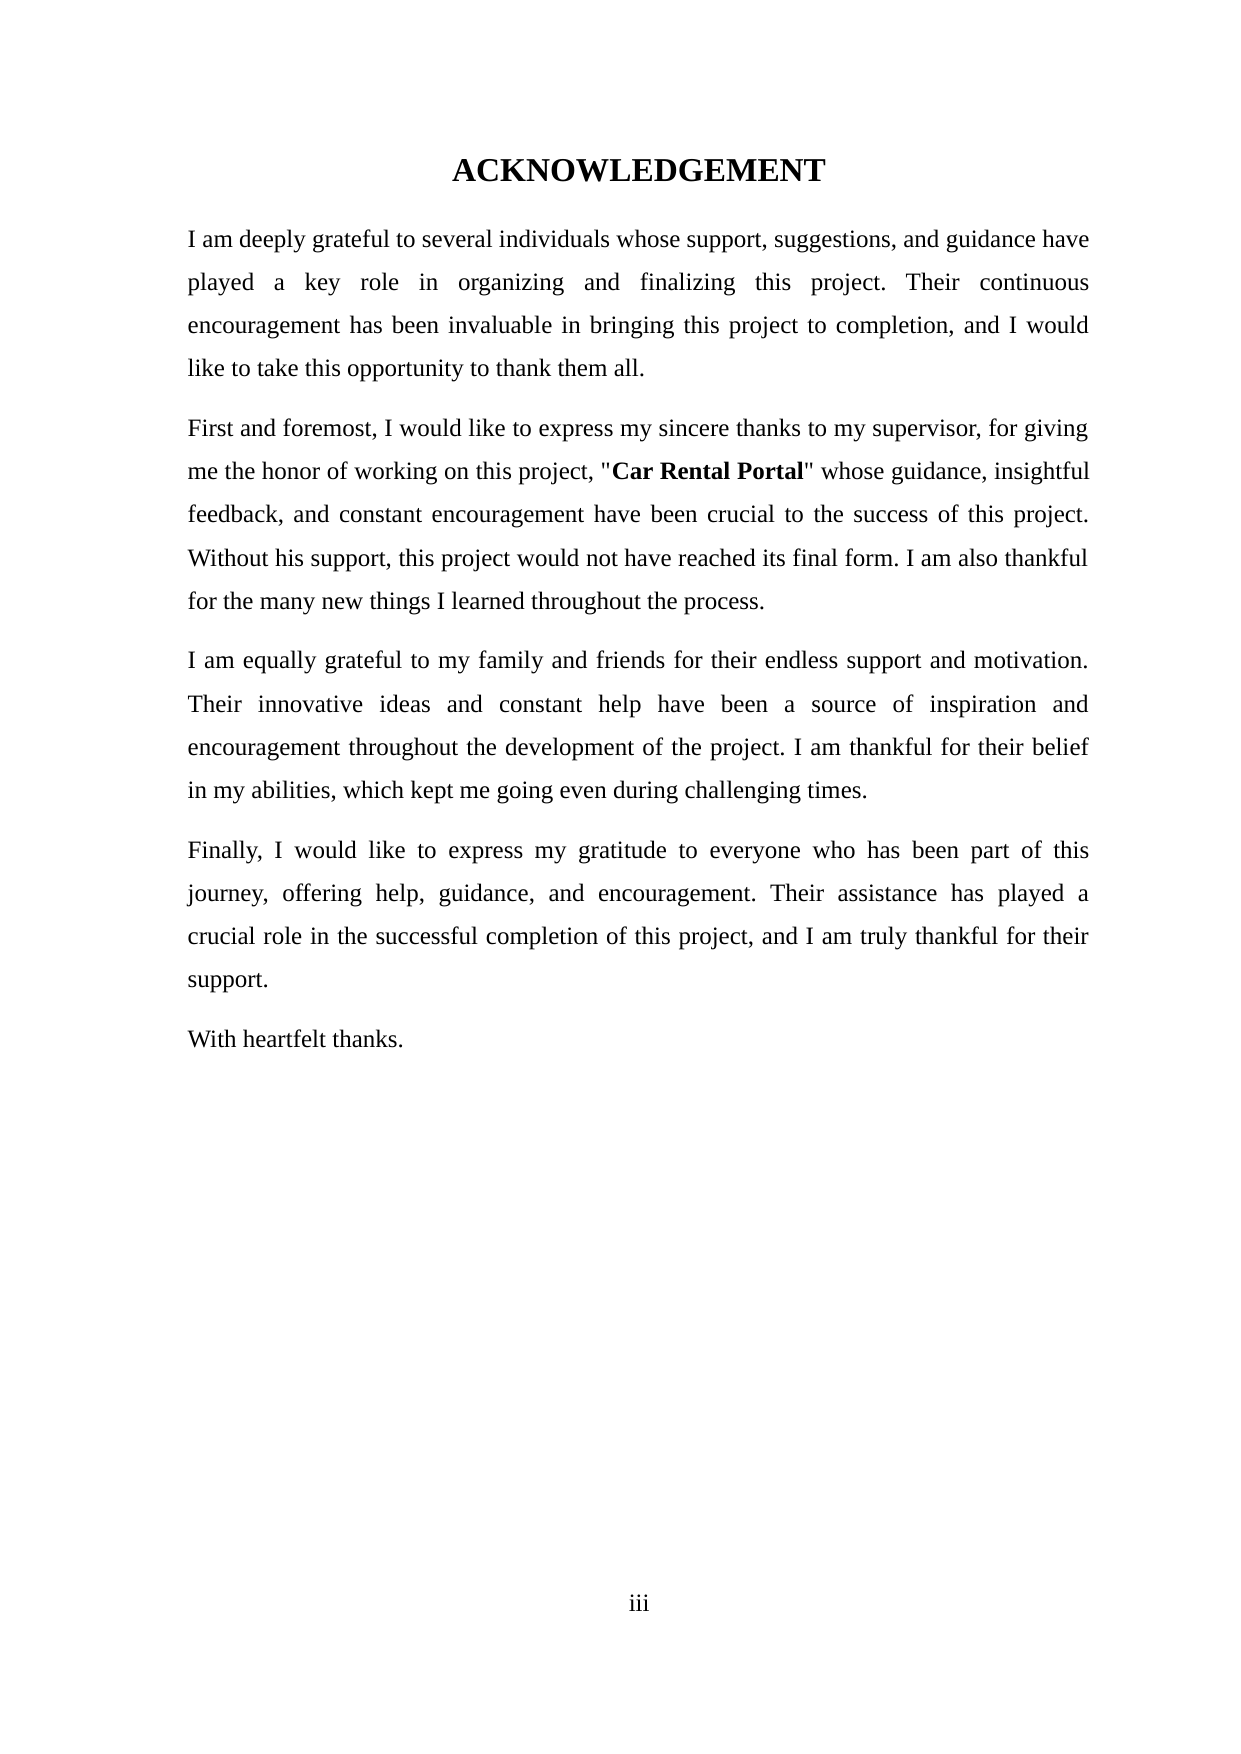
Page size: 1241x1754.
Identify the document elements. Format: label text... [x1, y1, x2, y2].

text With heartfelt thanks. [187, 1024, 1090, 1096]
text First and foremost, I would like to express my sincere thanks to my supervisor, for giving me the honor of working on this project, "Car Rental Portal" whose guidance, insightful feedback, and constant encouragement have been crucial to the success of this project. Without his support, this project would not have reached its final form. I am also thankful for the many new things I learned throughout the process. [187, 413, 1090, 614]
text I am equally grateful to my family and friends for their endless support and motivation. Their innovative ideas and constant help have been a source of inspiration and encouragement throughout the development of the project. I am thankful for their belief in my abilities, which kept me going even during challenging times. [187, 646, 1090, 804]
text I am deeply grateful to several individuals whose support, suggestions, and guidance have played a key role in organizing and finalizing this project. Their continuous encouragement has been invaluable in bringing this project to completion, and I would like to take this opportunity to thank them all. [187, 224, 1090, 382]
text Finally, I would like to express my gratitude to everyone who has been part of this journey, offering help, guidance, and encouragement. Their assistance has played a crucial role in the successful completion of this project, and I am truly thankful for their support. [187, 835, 1090, 993]
subtitle ACKNOWLEDGEMENT [187, 150, 1090, 188]
